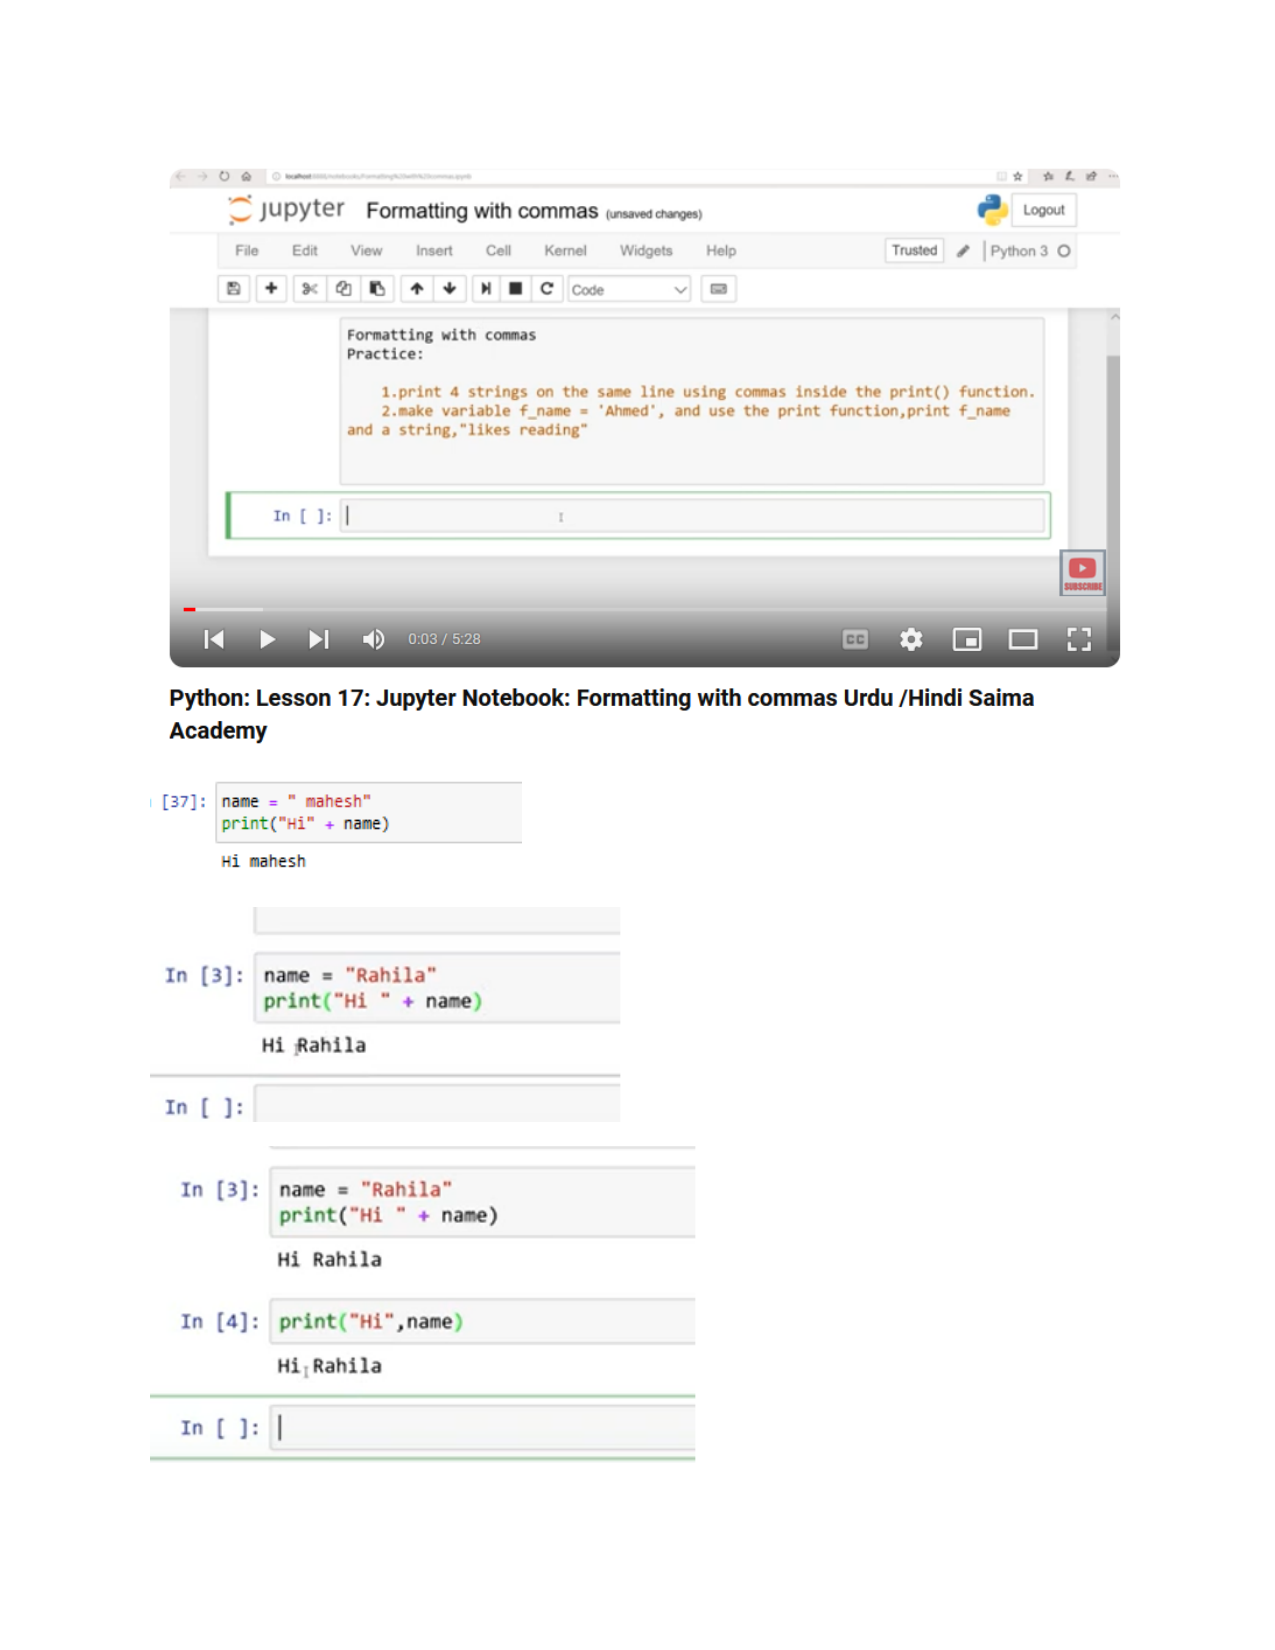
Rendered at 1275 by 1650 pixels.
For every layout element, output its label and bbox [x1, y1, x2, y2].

picture [150, 150, 1125, 755]
picture [150, 1146, 696, 1463]
picture [150, 907, 621, 1122]
picture [150, 779, 522, 883]
